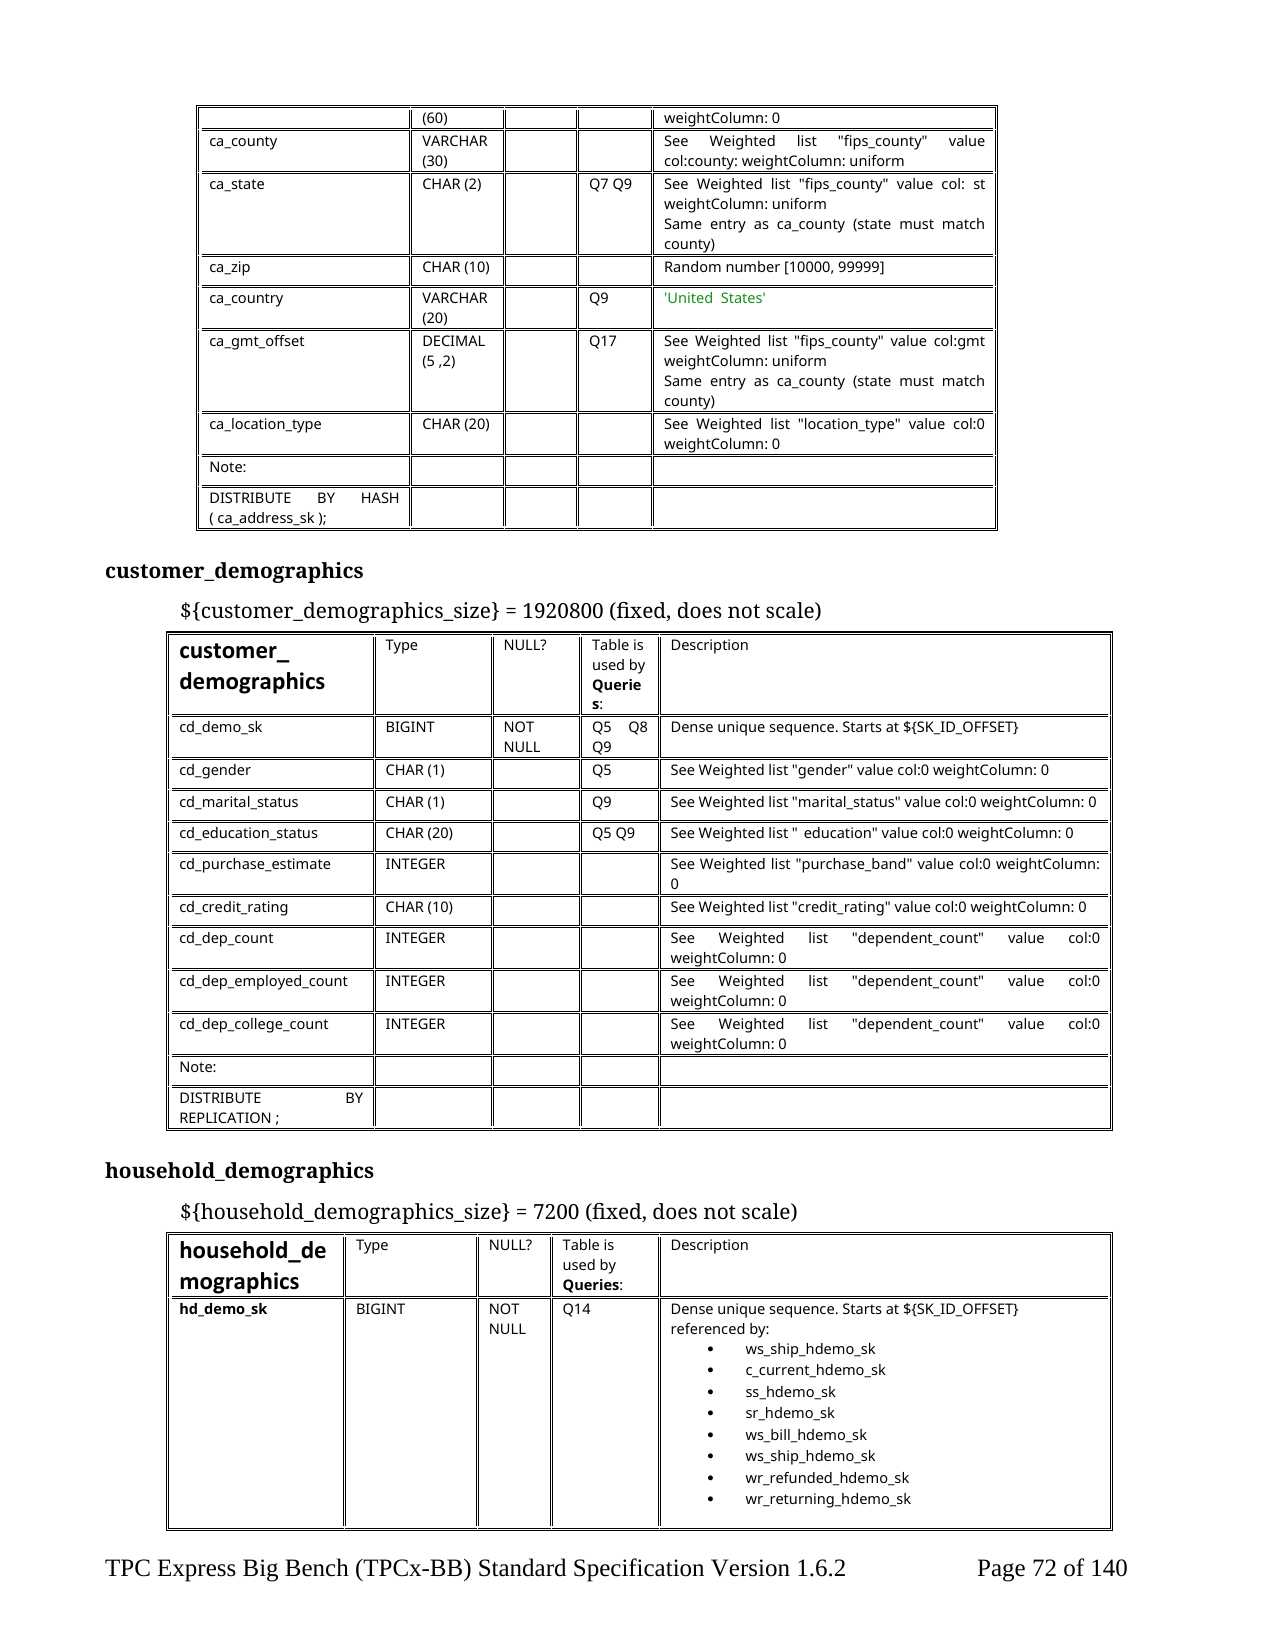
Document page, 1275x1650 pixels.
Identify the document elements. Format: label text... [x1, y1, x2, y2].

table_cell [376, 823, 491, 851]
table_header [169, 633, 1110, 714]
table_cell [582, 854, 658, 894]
text customer_demographics [105, 556, 1170, 584]
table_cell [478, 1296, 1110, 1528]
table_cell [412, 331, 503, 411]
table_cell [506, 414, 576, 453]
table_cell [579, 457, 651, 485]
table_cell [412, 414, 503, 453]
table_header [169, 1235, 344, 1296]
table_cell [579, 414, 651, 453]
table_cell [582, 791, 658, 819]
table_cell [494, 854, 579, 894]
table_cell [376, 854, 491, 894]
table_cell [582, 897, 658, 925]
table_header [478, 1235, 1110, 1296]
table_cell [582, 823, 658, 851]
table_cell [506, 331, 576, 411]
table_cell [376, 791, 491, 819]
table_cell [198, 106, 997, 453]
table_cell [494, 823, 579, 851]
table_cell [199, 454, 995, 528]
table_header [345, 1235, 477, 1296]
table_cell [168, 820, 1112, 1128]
text household_demographics [105, 1156, 1170, 1184]
text ${household_demographics_size} = 7200 (fixed, does not scale) [180, 1197, 1170, 1225]
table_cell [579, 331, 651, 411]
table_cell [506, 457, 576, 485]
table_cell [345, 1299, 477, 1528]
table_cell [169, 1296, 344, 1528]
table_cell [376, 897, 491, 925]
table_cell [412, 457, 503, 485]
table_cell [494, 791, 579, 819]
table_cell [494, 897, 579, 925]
text ${customer_demographics_size} = 1920800 (fixed, does not scale) [180, 597, 1170, 625]
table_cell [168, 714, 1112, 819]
